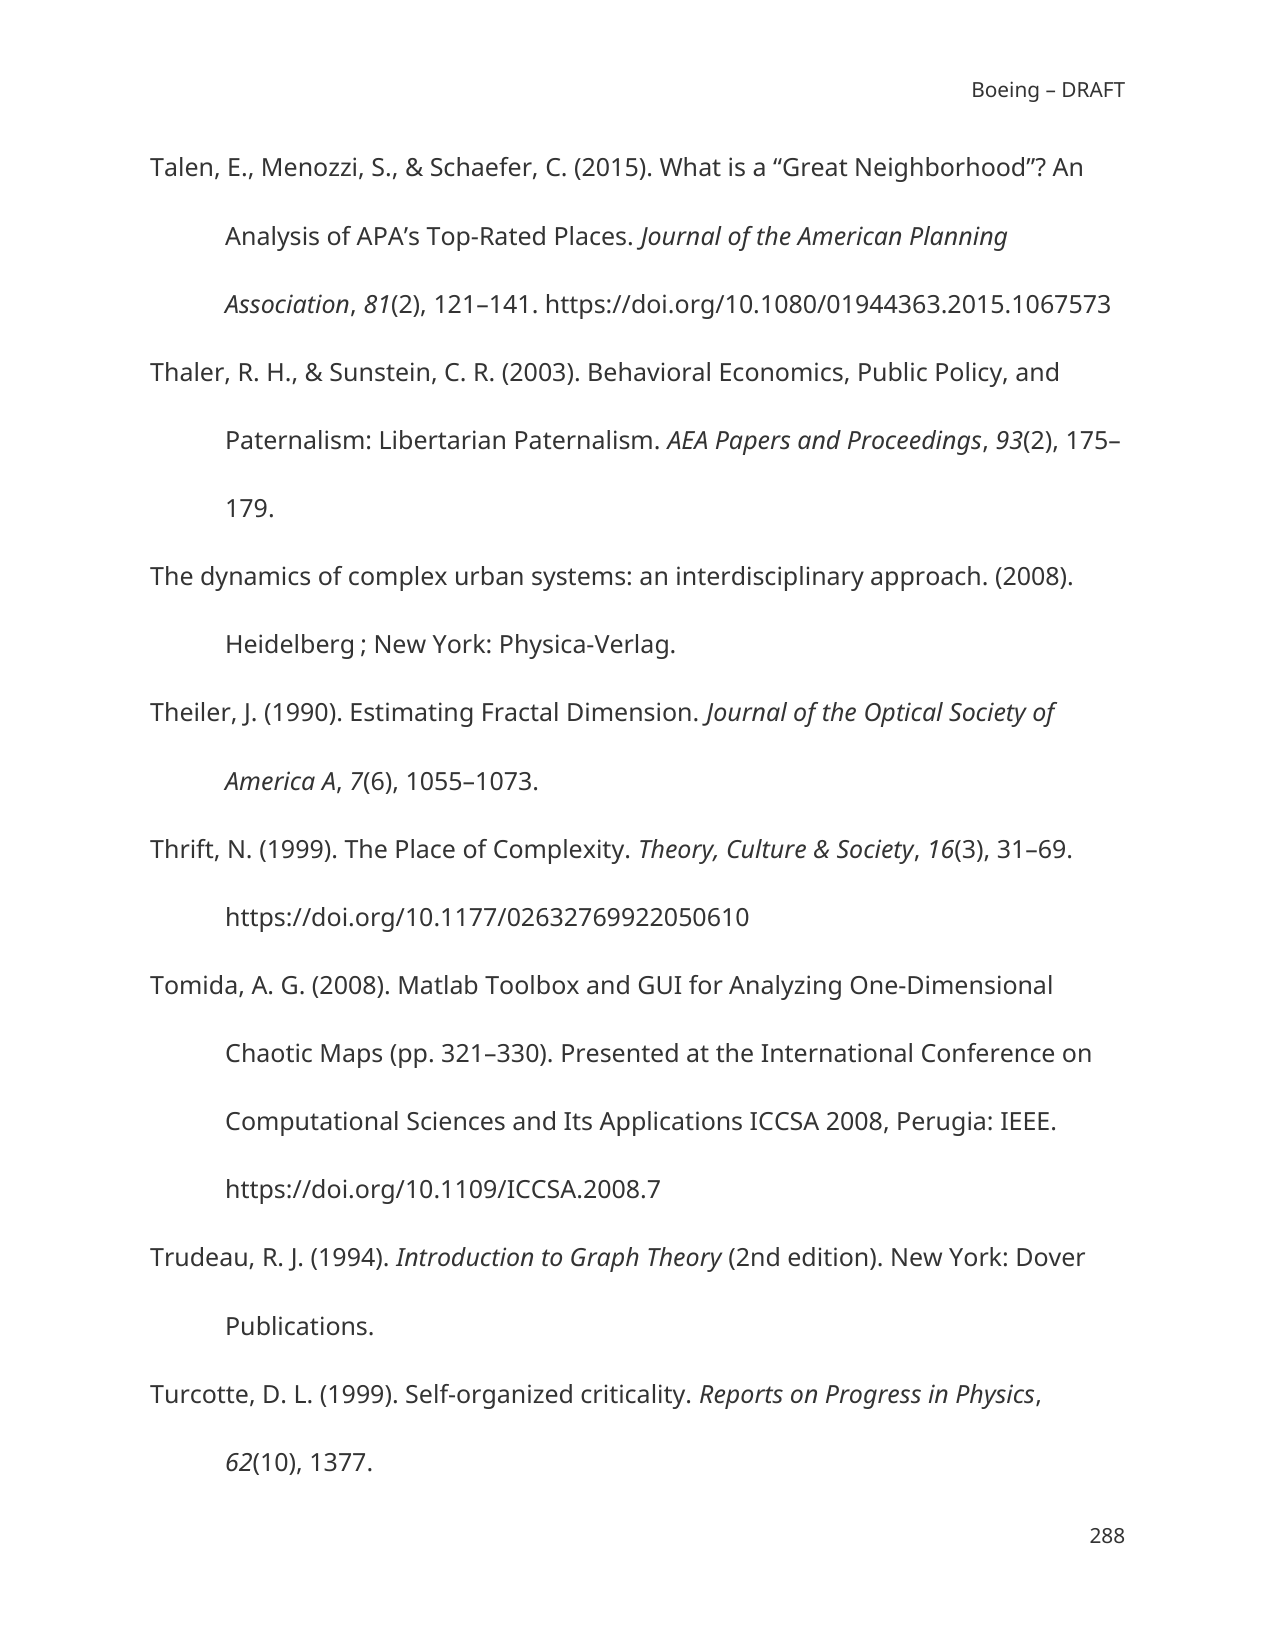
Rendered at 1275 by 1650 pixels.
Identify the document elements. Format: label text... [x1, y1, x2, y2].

text Thrift, N. (1999). The Place of Complexity. Theory, Culture & Society, 16(3), 31–69. https://doi.org/10.1177/02632769922050610 [150, 831, 1125, 933]
text Tomida, A. G. (2008). Matlab Toolbox and GUI for Analyzing One-Dimensional Chaotic Maps (pp. 321–330). Presented at the International Conference on Computational Sciences and Its Applications ICCSA 2008, Perugia: IEEE. https://doi.org/10.1109/ICCSA.2008.7 [150, 967, 1125, 1206]
text Trudeau, R. J. (1994). Introduction to Graph Theory (2nd edition). New York: Dover Publications. [150, 1240, 1125, 1342]
text Talen, E., Menozzi, S., & Schaefer, C. (2015). What is a “Great Neighborhood”? An Analysis of APA’s Top-Rated Places. Journal of the American Planning Association, 81(2), 121–141. https://doi.org/10.1080/01944363.2015.1067573 [150, 150, 1125, 320]
text Thaler, R. H., & Sunstein, C. R. (2003). Behavioral Economics, Public Policy, and Paternalism: Libertarian Paternalism. AEA Papers and Proceedings, 93(2), 175–179. [150, 354, 1125, 525]
text Theiler, J. (1990). Estimating Fractal Dimension. Journal of the Optical Society of America A, 7(6), 1055–1073. [150, 695, 1125, 797]
text The dynamics of complex urban systems: an interdisciplinary approach. (2008). Heidelberg ; New York: Physica-Verlag. [150, 559, 1125, 661]
text Turcotte, D. L. (1999). Self-organized criticality. Reports on Progress in Physics, 62(10), 1377. [150, 1376, 1125, 1478]
